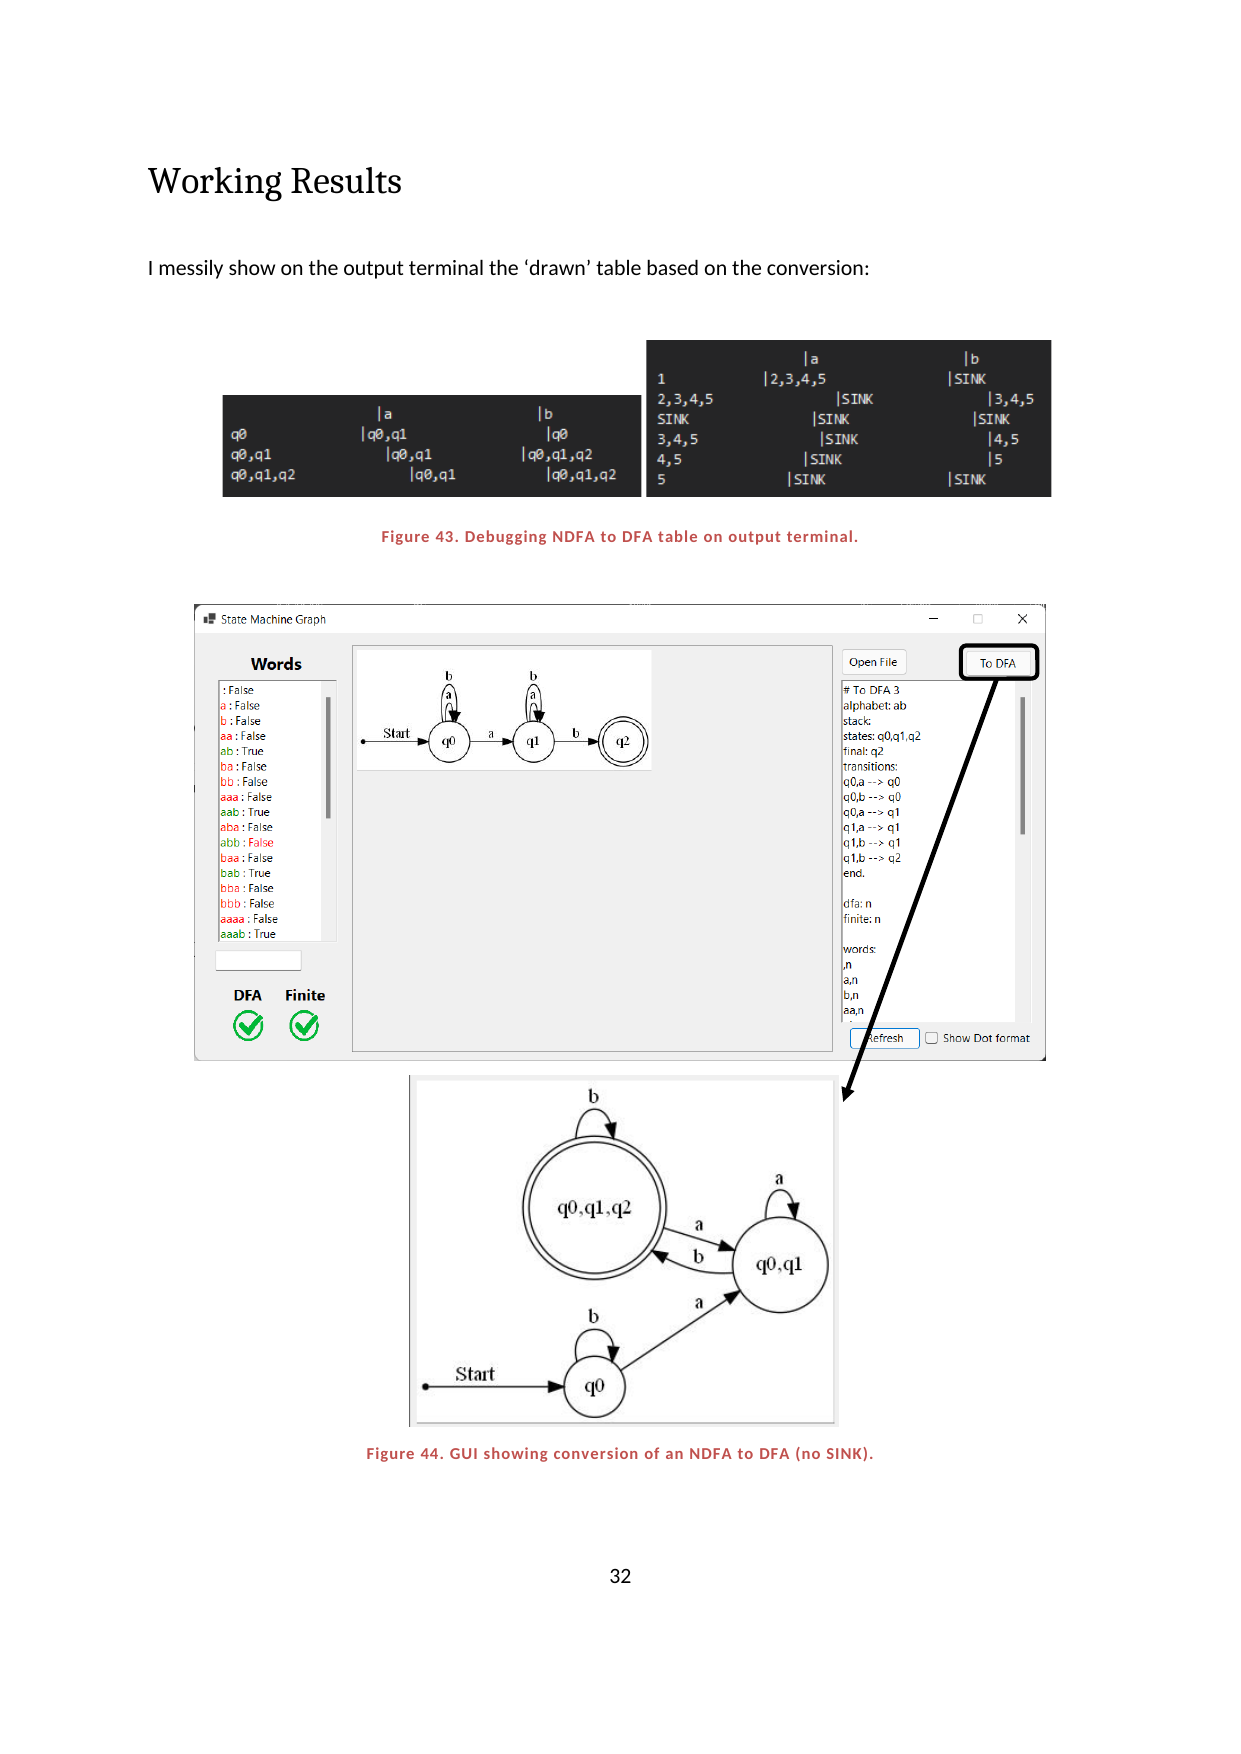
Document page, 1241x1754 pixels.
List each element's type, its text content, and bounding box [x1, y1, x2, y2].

picture [646, 340, 1052, 497]
subtitle Working Results [148, 160, 1093, 203]
picture [222, 395, 642, 497]
picture [409, 1075, 839, 1427]
text Figure 43. Debugging NDFA to DFA table on output terminal. [148, 527, 1093, 547]
text Figure 44. GUI showing conversion of an NDFA to DFA (no SINK). [148, 1443, 1093, 1464]
picture [963, 648, 1035, 676]
picture [194, 604, 1046, 1061]
text I messily show on the output terminal the ‘drawn’ table based on the conversion: [148, 254, 1093, 281]
